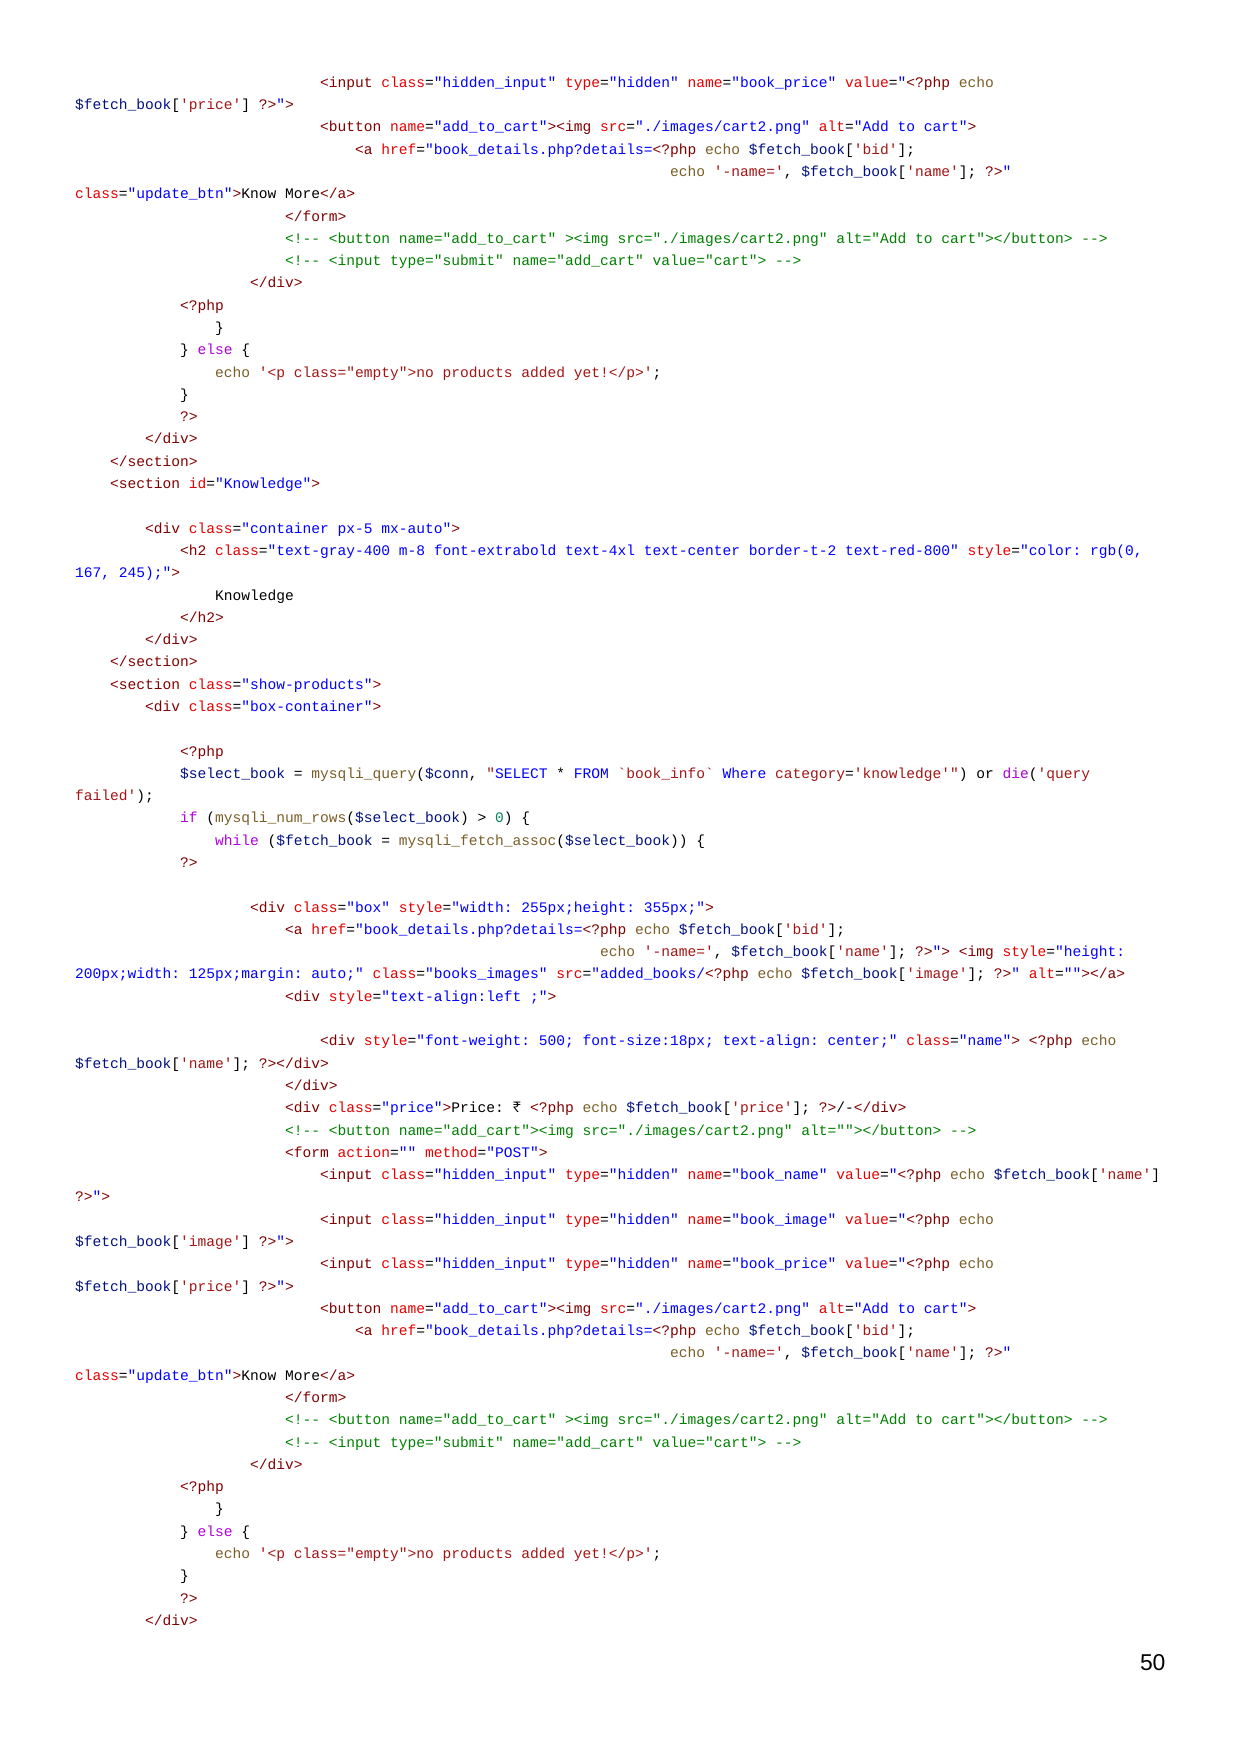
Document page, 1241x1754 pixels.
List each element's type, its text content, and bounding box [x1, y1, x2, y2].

text <div class="container px-5 mx-auto"> [75, 521, 1165, 537]
text <a href="book_details.php?details=<?php echo $fetch_book['bid']; [75, 1323, 1165, 1340]
text <!-- <input type="submit" name="add_cart" value="cart"> --> [75, 253, 1165, 270]
text <?php [75, 1479, 1165, 1496]
text <div class="price">Price: ₹ <?php echo $fetch_book['price']; ?>/-</div> [75, 1100, 1165, 1117]
text echo '-name=', $fetch_book['name']; ?>" class="update_btn">Know More</a> [75, 164, 1165, 203]
text } else { [75, 1524, 1165, 1541]
text <input class="hidden_input" type="hidden" name="book_price" value="<?php echo $fetch_book['price'] ?>"> [75, 75, 1165, 114]
text <input class="hidden_input" type="hidden" name="book_price" value="<?php echo $fetch_book['price'] ?>"> [75, 1256, 1165, 1295]
text <div class="box-container"> [75, 699, 1165, 716]
text echo '<p class="empty">no products added yet!</p>'; [75, 1546, 1165, 1563]
text </section> [75, 454, 1165, 471]
text } [75, 320, 1165, 337]
text <section class="show-products"> [75, 677, 1165, 693]
text <section id="Knowledge"> [75, 476, 1165, 493]
text <a href="book_details.php?details=<?php echo $fetch_book['bid']; [75, 142, 1165, 158]
text <button name="add_to_cart"><img src="./images/cart2.png" alt="Add to cart"> [75, 1301, 1165, 1318]
text <!-- <button name="add_to_cart" ><img src="./images/cart2.png" alt="Add to cart"></button> --> [75, 231, 1165, 248]
text <div style="text-align:left ;"> [75, 989, 1165, 1006]
text while ($fetch_book = mysqli_fetch_assoc($select_book)) { [75, 833, 1165, 849]
text </div> [75, 276, 1165, 292]
text <h2 class="text-gray-400 m-8 font-extrabold text-4xl text-center border-t-2 text-red-800" style="color: rgb(0, 167, 245);"> [75, 543, 1165, 582]
text } [75, 1502, 1165, 1518]
text ?> [75, 855, 1165, 872]
text <input class="hidden_input" type="hidden" name="book_name" value="<?php echo $fetch_book['name'] ?>"> [75, 1167, 1165, 1206]
text </div> [75, 1457, 1165, 1474]
text echo '<p class="empty">no products added yet!</p>'; [75, 365, 1165, 381]
text </div> [75, 1078, 1165, 1095]
text </div> [75, 432, 1165, 448]
text echo '-name=', $fetch_book['name']; ?>"> <img style="height: 200px;width: 125px;margin: auto;" class="books_images" src="added_books/<?php echo $fetch_book['image']; ?>" alt=""></a> [75, 944, 1165, 983]
text ?> [75, 409, 1165, 426]
text <!-- <button name="add_cart"><img src="./images/cart2.png" alt=""></button> --> [75, 1123, 1165, 1139]
text </section> [75, 654, 1165, 671]
text <div class="box" style="width: 255px;height: 355px;"> [75, 900, 1165, 916]
text </h2> [75, 610, 1165, 627]
text </form> [75, 209, 1165, 225]
text <!-- <input type="submit" name="add_cart" value="cart"> --> [75, 1435, 1165, 1451]
text } [75, 1568, 1165, 1585]
text <a href="book_details.php?details=<?php echo $fetch_book['bid']; [75, 922, 1165, 939]
text <button name="add_to_cart"><img src="./images/cart2.png" alt="Add to cart"> [75, 119, 1165, 136]
text ?> [75, 1591, 1165, 1607]
text </form> [75, 1390, 1165, 1407]
text if (mysqli_num_rows($select_book) > 0) { [75, 811, 1165, 827]
text <input class="hidden_input" type="hidden" name="book_image" value="<?php echo $fetch_book['image'] ?>"> [75, 1212, 1165, 1251]
text <?php [75, 744, 1165, 760]
text echo '-name=', $fetch_book['name']; ?>" class="update_btn">Know More</a> [75, 1346, 1165, 1384]
text <?php [75, 298, 1165, 314]
text Knowledge [75, 588, 1165, 604]
text <div style="font-weight: 500; font-size:18px; text-align: center;" class="name"> <?php echo $fetch_book['name']; ?></div> [75, 1033, 1165, 1072]
text <form action="" method="POST"> [75, 1145, 1165, 1162]
text <!-- <button name="add_to_cart" ><img src="./images/cart2.png" alt="Add to cart"></button> --> [75, 1412, 1165, 1429]
text } [75, 387, 1165, 404]
text } else { [75, 342, 1165, 359]
text $select_book = mysqli_query($conn, "SELECT * FROM `book_info` Where category='knowledge'") or die('query failed'); [75, 766, 1165, 805]
text </div> [75, 1613, 1165, 1630]
text </div> [75, 632, 1165, 649]
